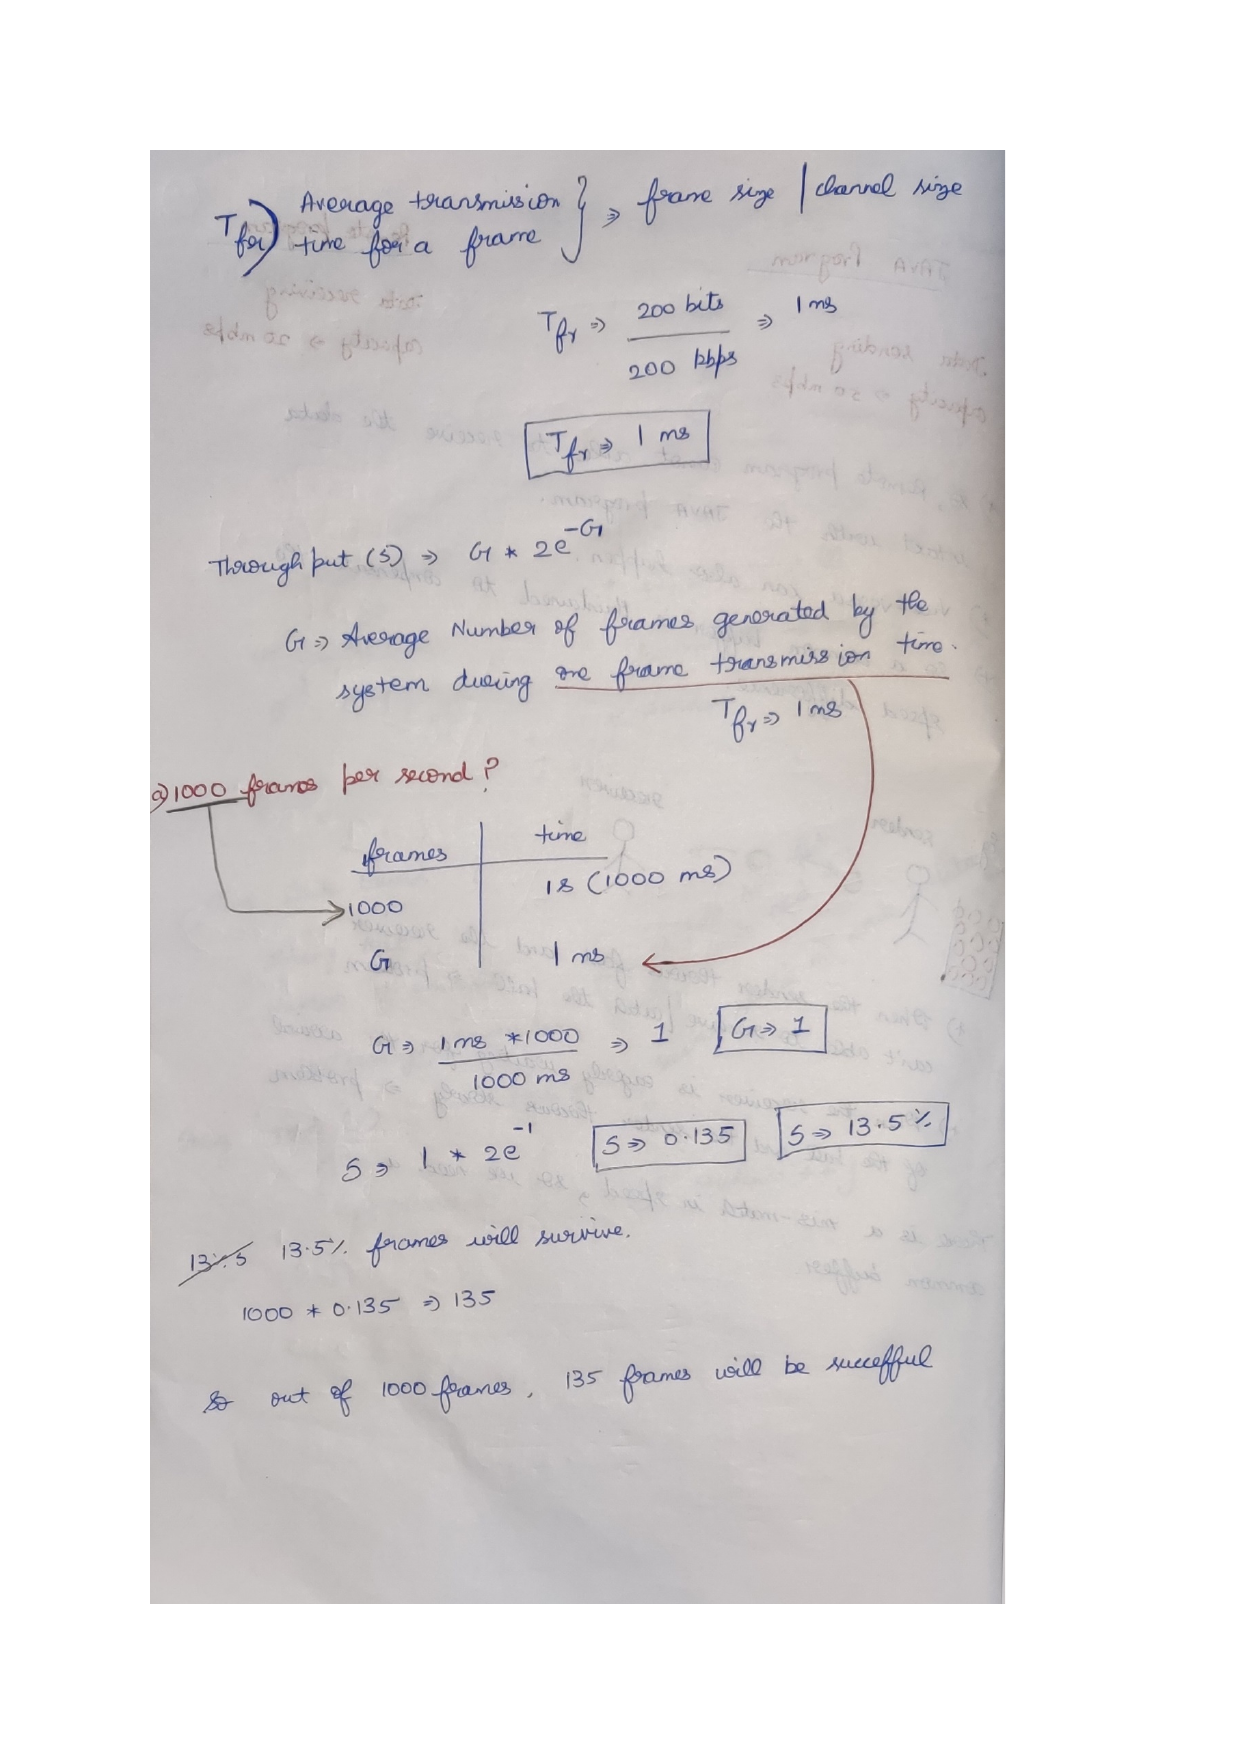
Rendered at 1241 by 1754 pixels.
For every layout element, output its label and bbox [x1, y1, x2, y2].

picture [150, 150, 1006, 1604]
